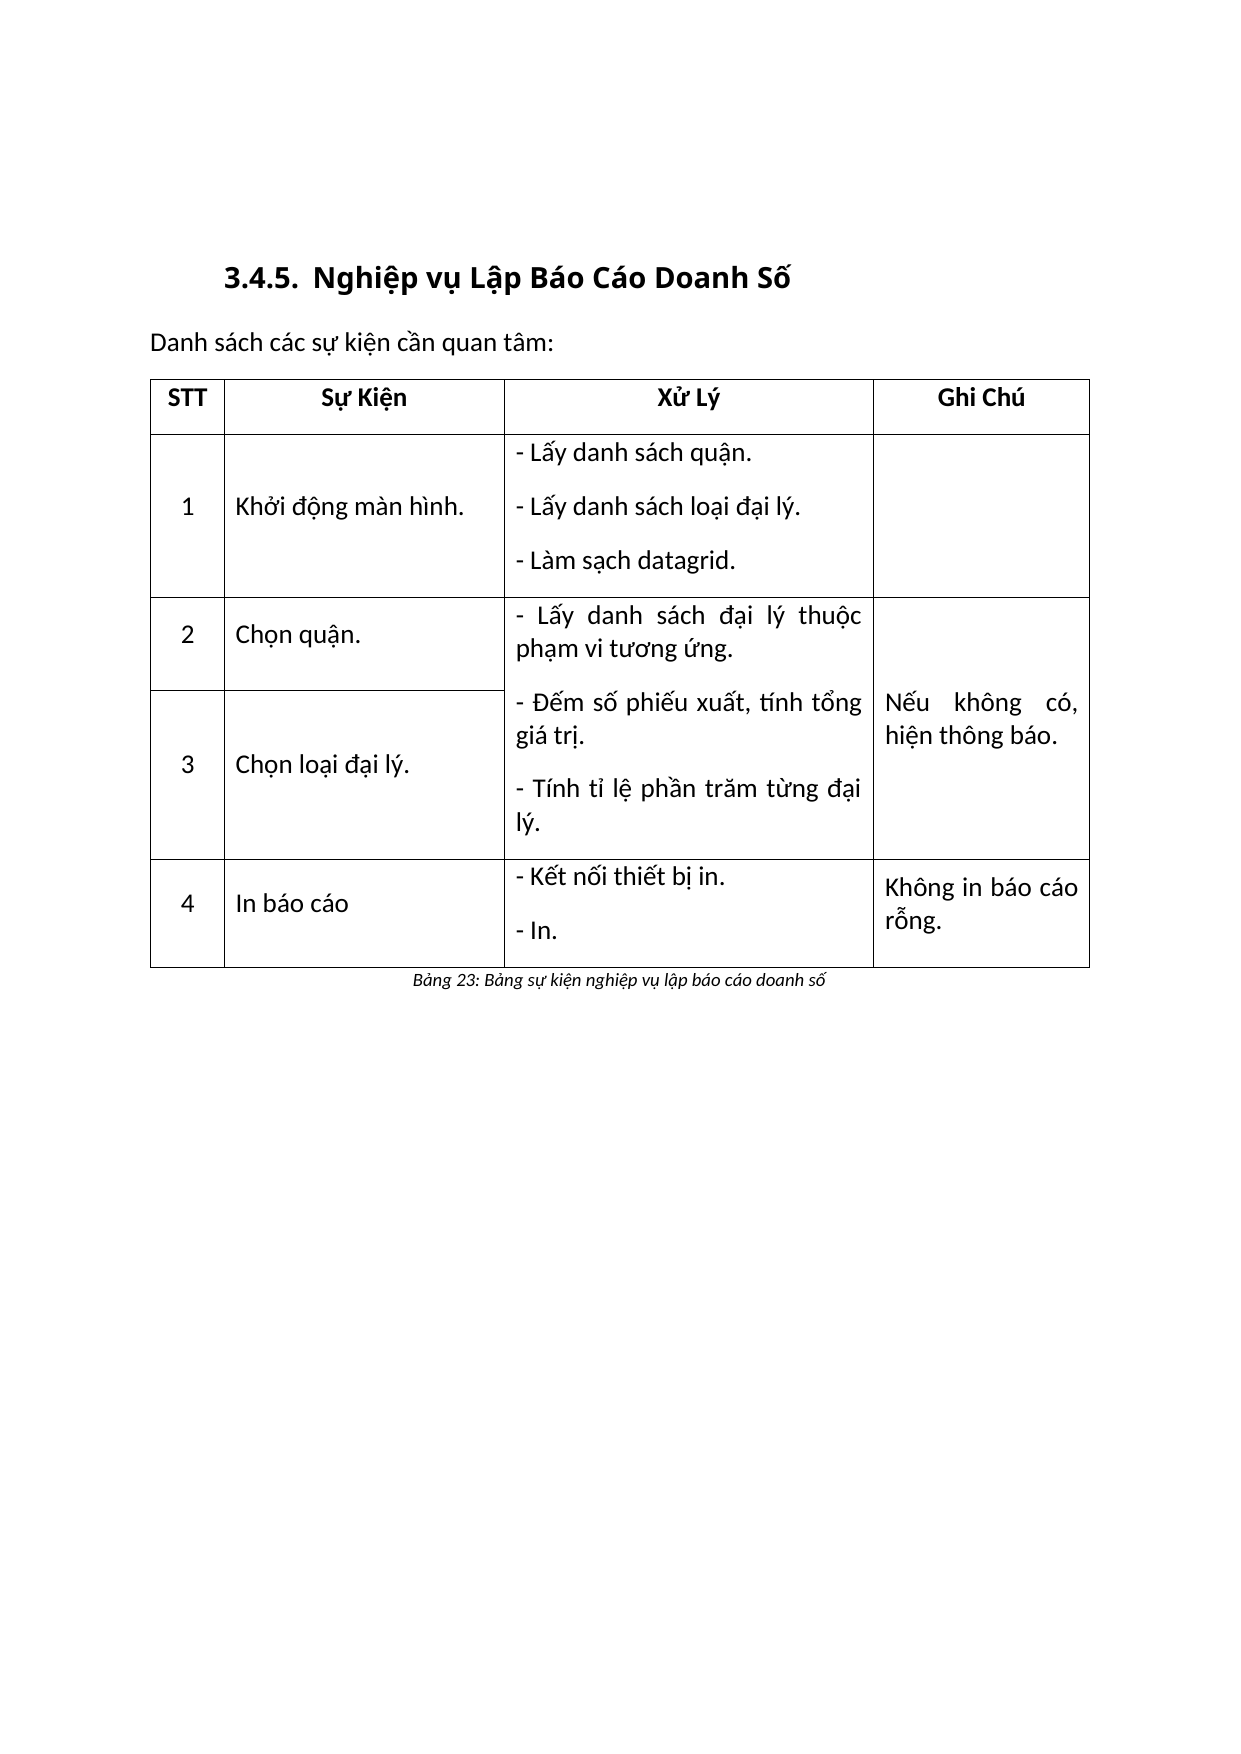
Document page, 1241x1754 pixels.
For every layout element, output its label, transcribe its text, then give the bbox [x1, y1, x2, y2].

table_cell [874, 435, 1089, 597]
table_cell In báo cáo [225, 860, 504, 967]
text Danh sách các sự kiện cần quan tâm: [150, 326, 1090, 358]
subtitle Nghiệp vụ Lập Báo Cáo Doanh Số [224, 258, 1090, 297]
table_cell 2 [151, 598, 224, 690]
table_cell - Lấy danh sách quận. - Lấy danh sách loại đại lý. - Làm sạch datagrid. [505, 435, 873, 597]
table_cell 4 [151, 860, 224, 967]
table_header Sự Kiện [225, 380, 504, 434]
table_cell Chọn quận. [225, 598, 504, 690]
table_cell - Lấy danh sách đại lý thuộc phạm vi tương ứng. - Đếm số phiếu xuất, tính tổng giá trị. - Tính tỉ lệ phần trăm từng đại lý. [505, 598, 873, 858]
table_cell Không in báo cáo rỗng. [874, 860, 1089, 967]
table_header Ghi Chú [874, 380, 1089, 434]
table_cell Nếu không có, hiện thông báo. [874, 598, 1089, 858]
table_cell Khởi động màn hình. [225, 435, 504, 597]
table_cell - Kết nối thiết bị in. - In. [505, 860, 873, 967]
table_cell 3 [151, 691, 224, 858]
table_header Xử Lý [505, 380, 873, 434]
table_header STT [151, 380, 224, 434]
table_cell Chọn loại đại lý. [225, 691, 504, 858]
text Bảng 23: Bảng sự kiện nghiệp vụ lập báo cáo doanh số [150, 968, 1090, 991]
table_cell 1 [151, 435, 224, 597]
